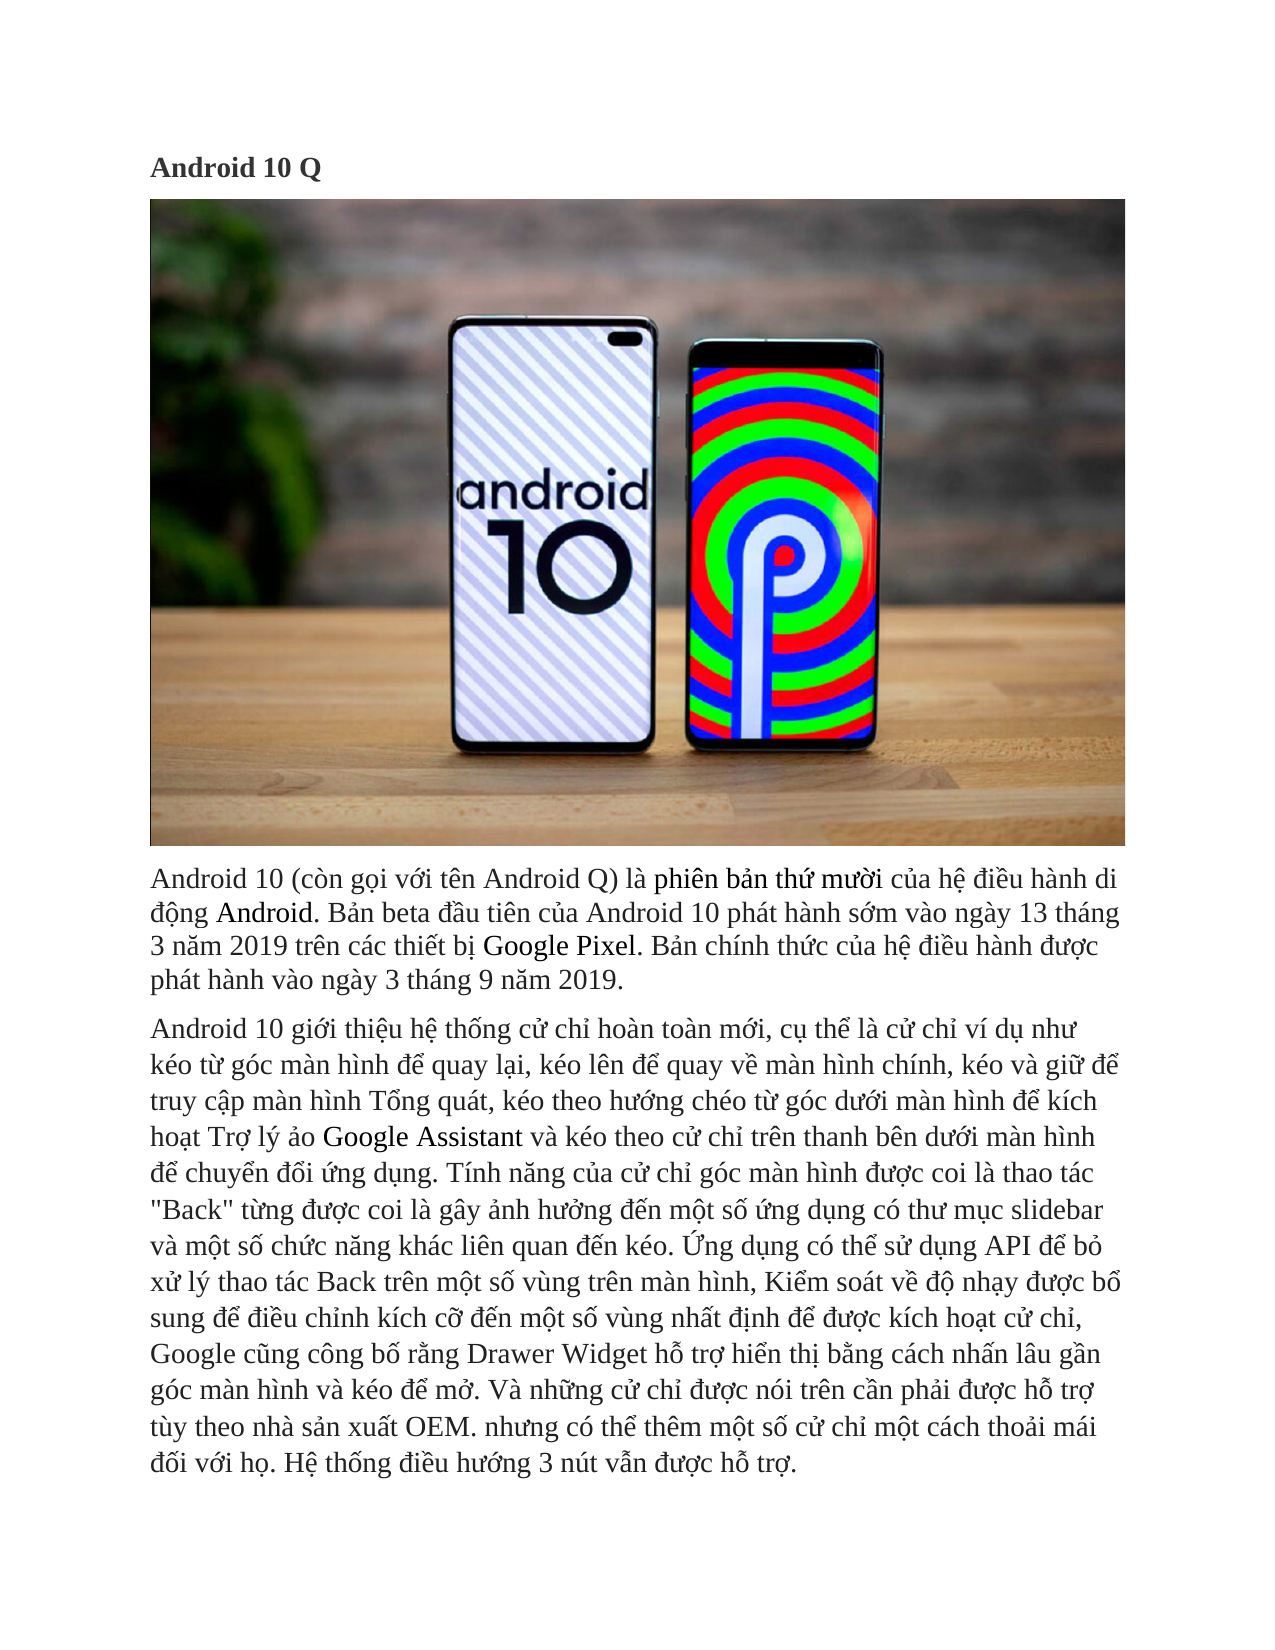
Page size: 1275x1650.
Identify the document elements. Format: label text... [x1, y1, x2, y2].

text Android 10 giới thiệu hệ thống cử chỉ hoàn toàn mới, cụ thể là cử chỉ ví dụ như kéo từ góc màn hình để quay lại, kéo lên để quay về màn hình chính, kéo và giữ để truy cập màn hình Tổng quát, kéo theo hướng chéo từ góc dưới màn hình để kích hoạt Trợ lý ảo Google Assistant và kéo theo cử chỉ trên thanh bên dưới màn hình để chuyển đổi ứng dụng. Tính năng của cử chỉ góc màn hình được coi là thao tác "Back" từng được coi là gây ảnh hưởng đến một số ứng dụng có thư mục slidebar và một số chức năng khác liên quan đến kéo. Ứng dụng có thể sử dụng API để bỏ xử lý thao tác Back trên một số vùng trên màn hình, Kiểm soát về độ nhạy được bổ sung để điều chỉnh kích cỡ đến một số vùng nhất định để được kích hoạt cử chỉ, Google cũng công bố rằng Drawer Widget hỗ trợ hiển thị bằng cách nhấn lâu gần góc màn hình và kéo để mở. Và những cử chỉ được nói trên cần phải được hỗ trợ tùy theo nhà sản xuất OEM. nhưng có thể thêm một số cử chỉ một cách thoải mái đối với họ. Hệ thống điều hướng 3 nút vẫn được hỗ trợ. [150, 1011, 1125, 1478]
picture [150, 199, 1125, 846]
text Android 10 Q [150, 150, 1125, 183]
text Android 10 (còn gọi với tên Android Q) là phiên bản thứ mười của hệ điều hành di động Android. Bản beta đầu tiên của Android 10 phát hành sớm vào ngày 13 tháng 3 năm 2019 trên các thiết bị Google Pixel. Bản chính thức của hệ điều hành được phát hành vào ngày 3 tháng 9 năm 2019. [624, 861, 1125, 995]
